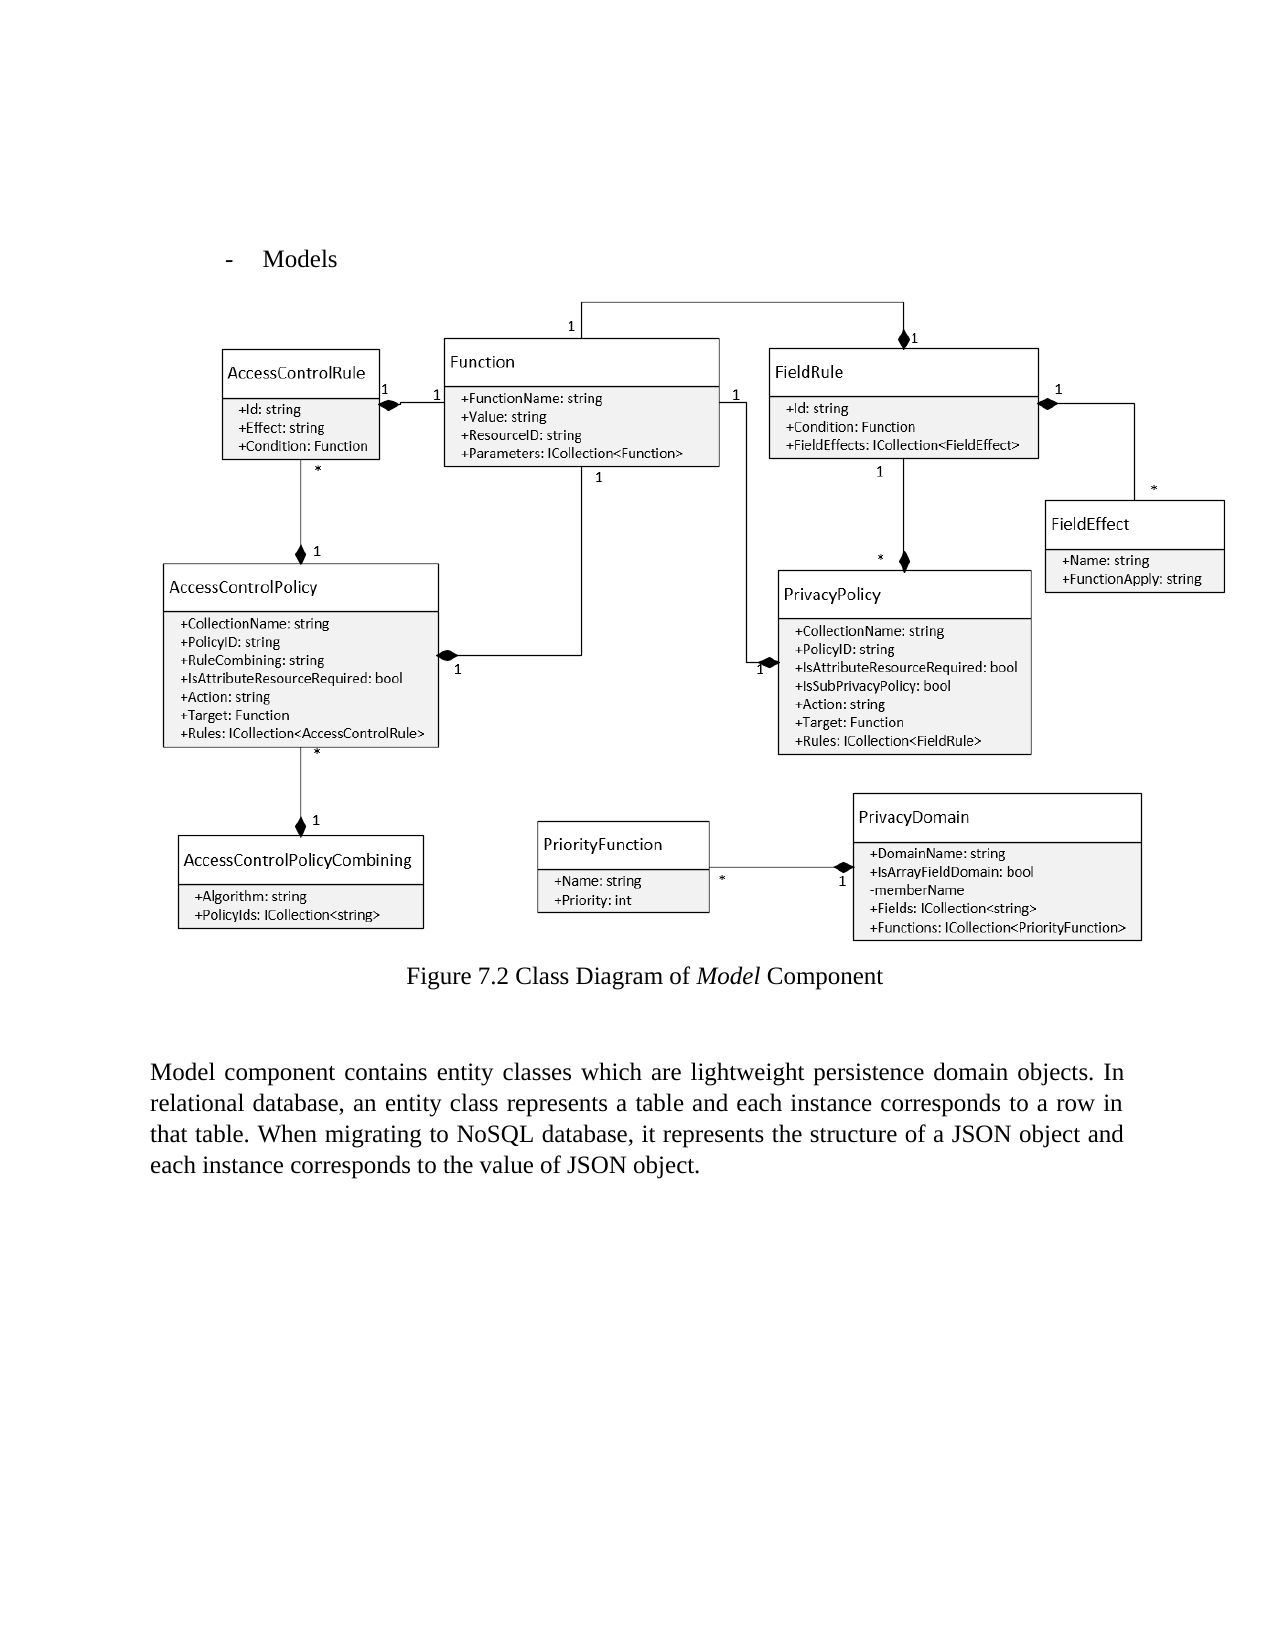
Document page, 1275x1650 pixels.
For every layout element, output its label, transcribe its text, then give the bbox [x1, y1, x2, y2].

list Models [225, 244, 1125, 273]
picture [150, 292, 1275, 943]
text Model component contains entity classes which are lightweight persistence domain objects. In relational database, an entity class represents a table and each instance corresponds to a row in that table. When migrating to NoSQL database, it represents the structure of a JSON object and each instance corresponds to the value of JSON object. [150, 1057, 1125, 1178]
text Figure 7.2 Class Diagram of Model Component [256, 961, 1125, 990]
